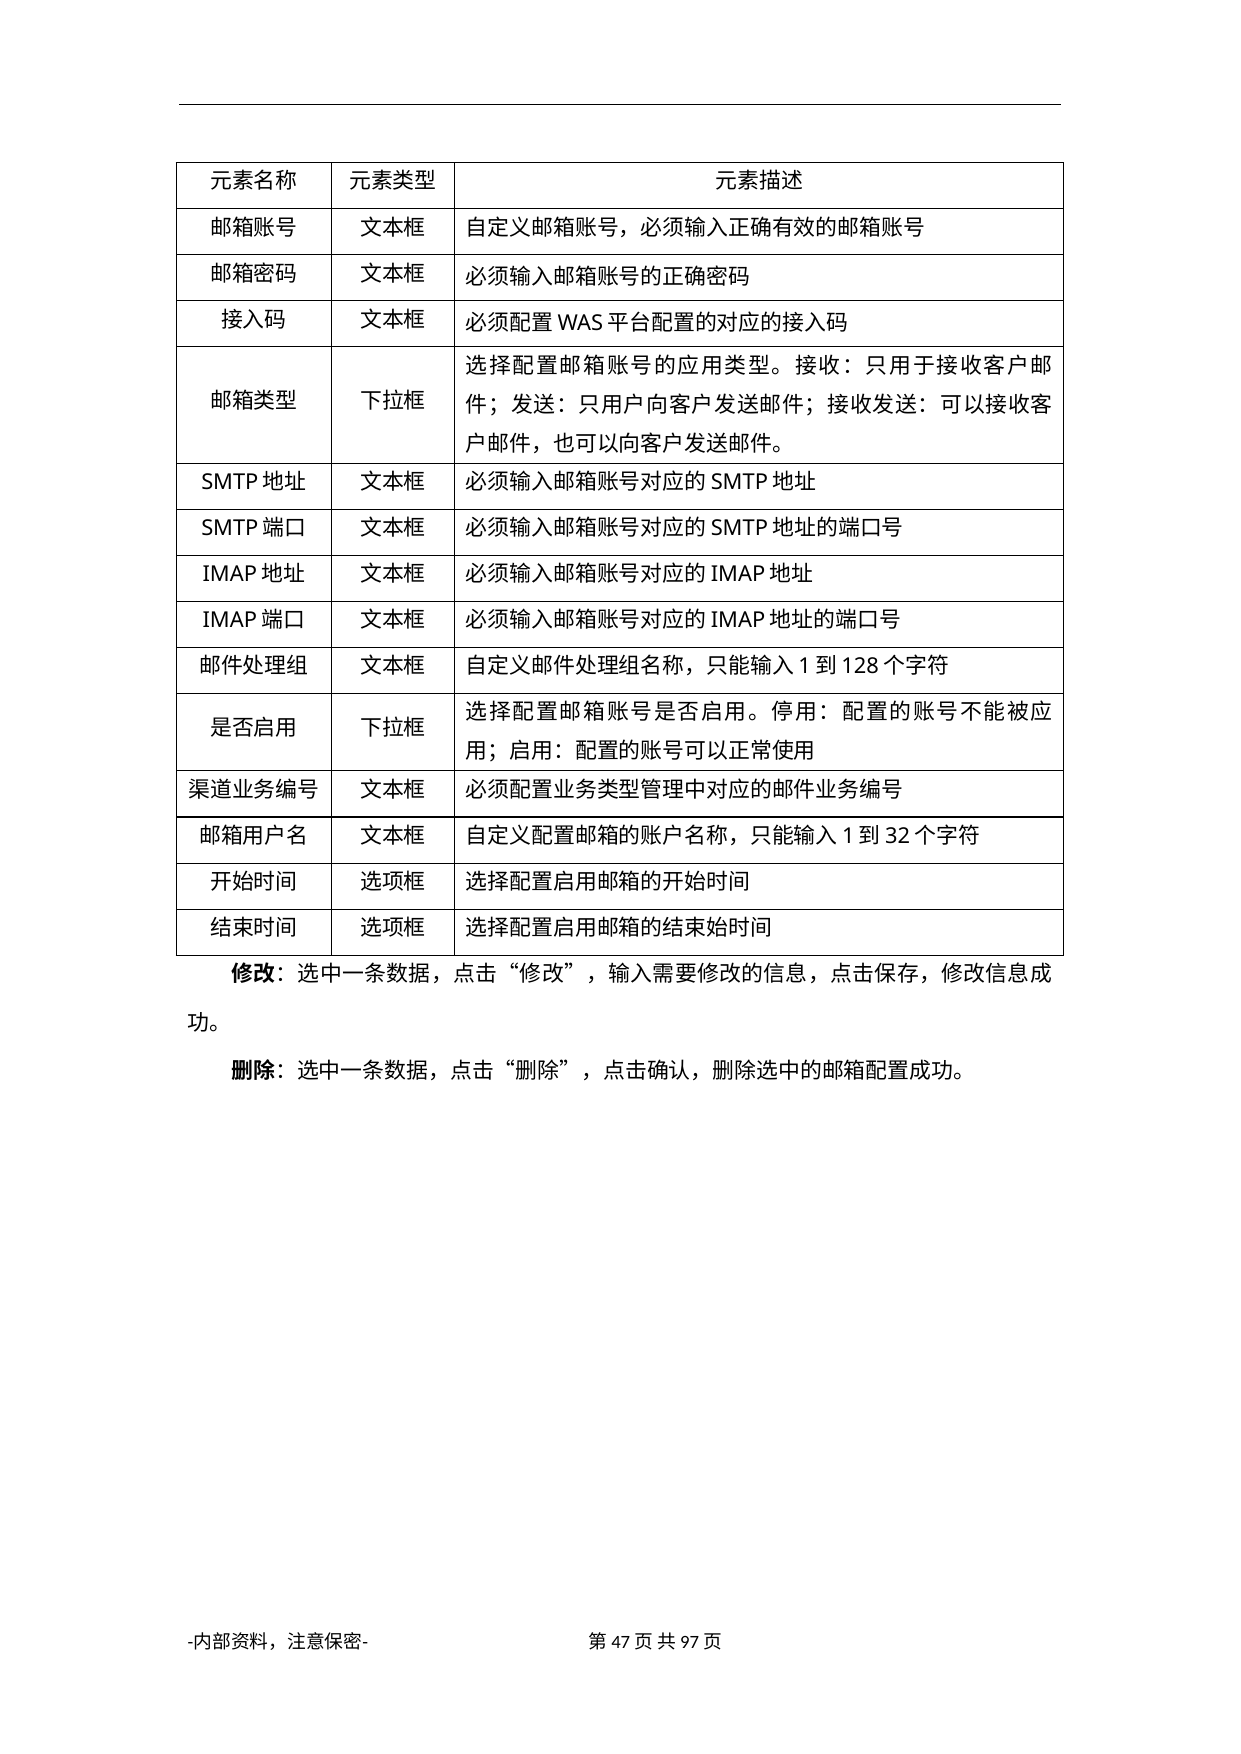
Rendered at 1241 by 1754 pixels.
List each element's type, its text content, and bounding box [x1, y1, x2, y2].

table_cell 文本框 [332, 818, 454, 862]
table_cell 选择配置邮箱账号是否启用。停用：配置的账号不能被应用；启用：配置的账号可以正常使用 [455, 694, 1063, 770]
table_cell 必须输入邮箱账号对应的SMTP地址的端口号 [455, 510, 1063, 555]
table_cell 必须输入邮箱账号的正确密码 [455, 255, 1063, 300]
table_cell 文本框 [332, 209, 454, 254]
table_cell 渠道业务编号 [177, 771, 331, 816]
table_cell 下拉框 [332, 694, 454, 770]
table_cell 选择配置启用邮箱的开始时间 [455, 864, 1063, 908]
text 修改：选中一条数据，点击“修改”，输入需要修改的信息，点击保存，修改信息成功。 [187, 956, 1053, 1037]
table_cell 自定义邮件处理组名称，只能输入1到128个字符 [455, 648, 1063, 693]
table_cell 邮箱用户名 [177, 818, 331, 862]
table_cell 必须输入邮箱账号对应的IMAP地址的端口号 [455, 602, 1063, 647]
table_cell 自定义邮箱账号，必须输入正确有效的邮箱账号 [455, 209, 1063, 254]
table_cell 文本框 [332, 301, 454, 346]
table_cell 选择配置邮箱账号的应用类型。接收：只用于接收客户邮件；发送：只用户向客户发送邮件；接收发送：可以接收客户邮件，也可以向客户发送邮件。 [455, 347, 1063, 463]
table_cell 邮箱密码 [177, 255, 331, 300]
table_cell 邮箱类型 [177, 347, 331, 463]
table_cell 自定义配置邮箱的账户名称，只能输入1到32个字符 [455, 818, 1063, 862]
table_header 元素类型 [332, 163, 454, 208]
table_cell 选择配置启用邮箱的结束始时间 [455, 910, 1063, 954]
text 删除：选中一条数据，点击“删除”，点击确认，删除选中的邮箱配置成功。 [187, 1053, 1053, 1085]
table_cell 文本框 [332, 771, 454, 816]
table_cell 文本框 [332, 510, 454, 555]
table_cell 邮箱账号 [177, 209, 331, 254]
table_cell 必须配置业务类型管理中对应的邮件业务编号 [455, 771, 1063, 816]
table_cell IMAP地址 [177, 556, 331, 601]
table_cell 必须输入邮箱账号对应的IMAP地址 [455, 556, 1063, 601]
table_cell 下拉框 [332, 347, 454, 463]
table_cell 必须配置WAS平台配置的对应的接入码 [455, 301, 1063, 346]
table_cell 选项框 [332, 910, 454, 954]
table_cell 是否启用 [177, 694, 331, 770]
table_cell 选项框 [332, 864, 454, 908]
table_header 元素描述 [455, 163, 1063, 208]
table_header 元素名称 [177, 163, 331, 208]
table_cell 文本框 [332, 255, 454, 300]
table_cell 必须输入邮箱账号对应的SMTP地址 [455, 464, 1063, 509]
table_cell 邮件处理组 [177, 648, 331, 693]
table_cell 接入码 [177, 301, 331, 346]
table_cell 开始时间 [177, 864, 331, 908]
table_cell SMTP地址 [177, 464, 331, 509]
table_cell 结束时间 [177, 910, 331, 954]
table_cell 文本框 [332, 556, 454, 601]
table_cell 文本框 [332, 602, 454, 647]
table_cell IMAP端口 [177, 602, 331, 647]
table_cell 文本框 [332, 464, 454, 509]
table_cell SMTP端口 [177, 510, 331, 555]
table_cell 文本框 [332, 648, 454, 693]
